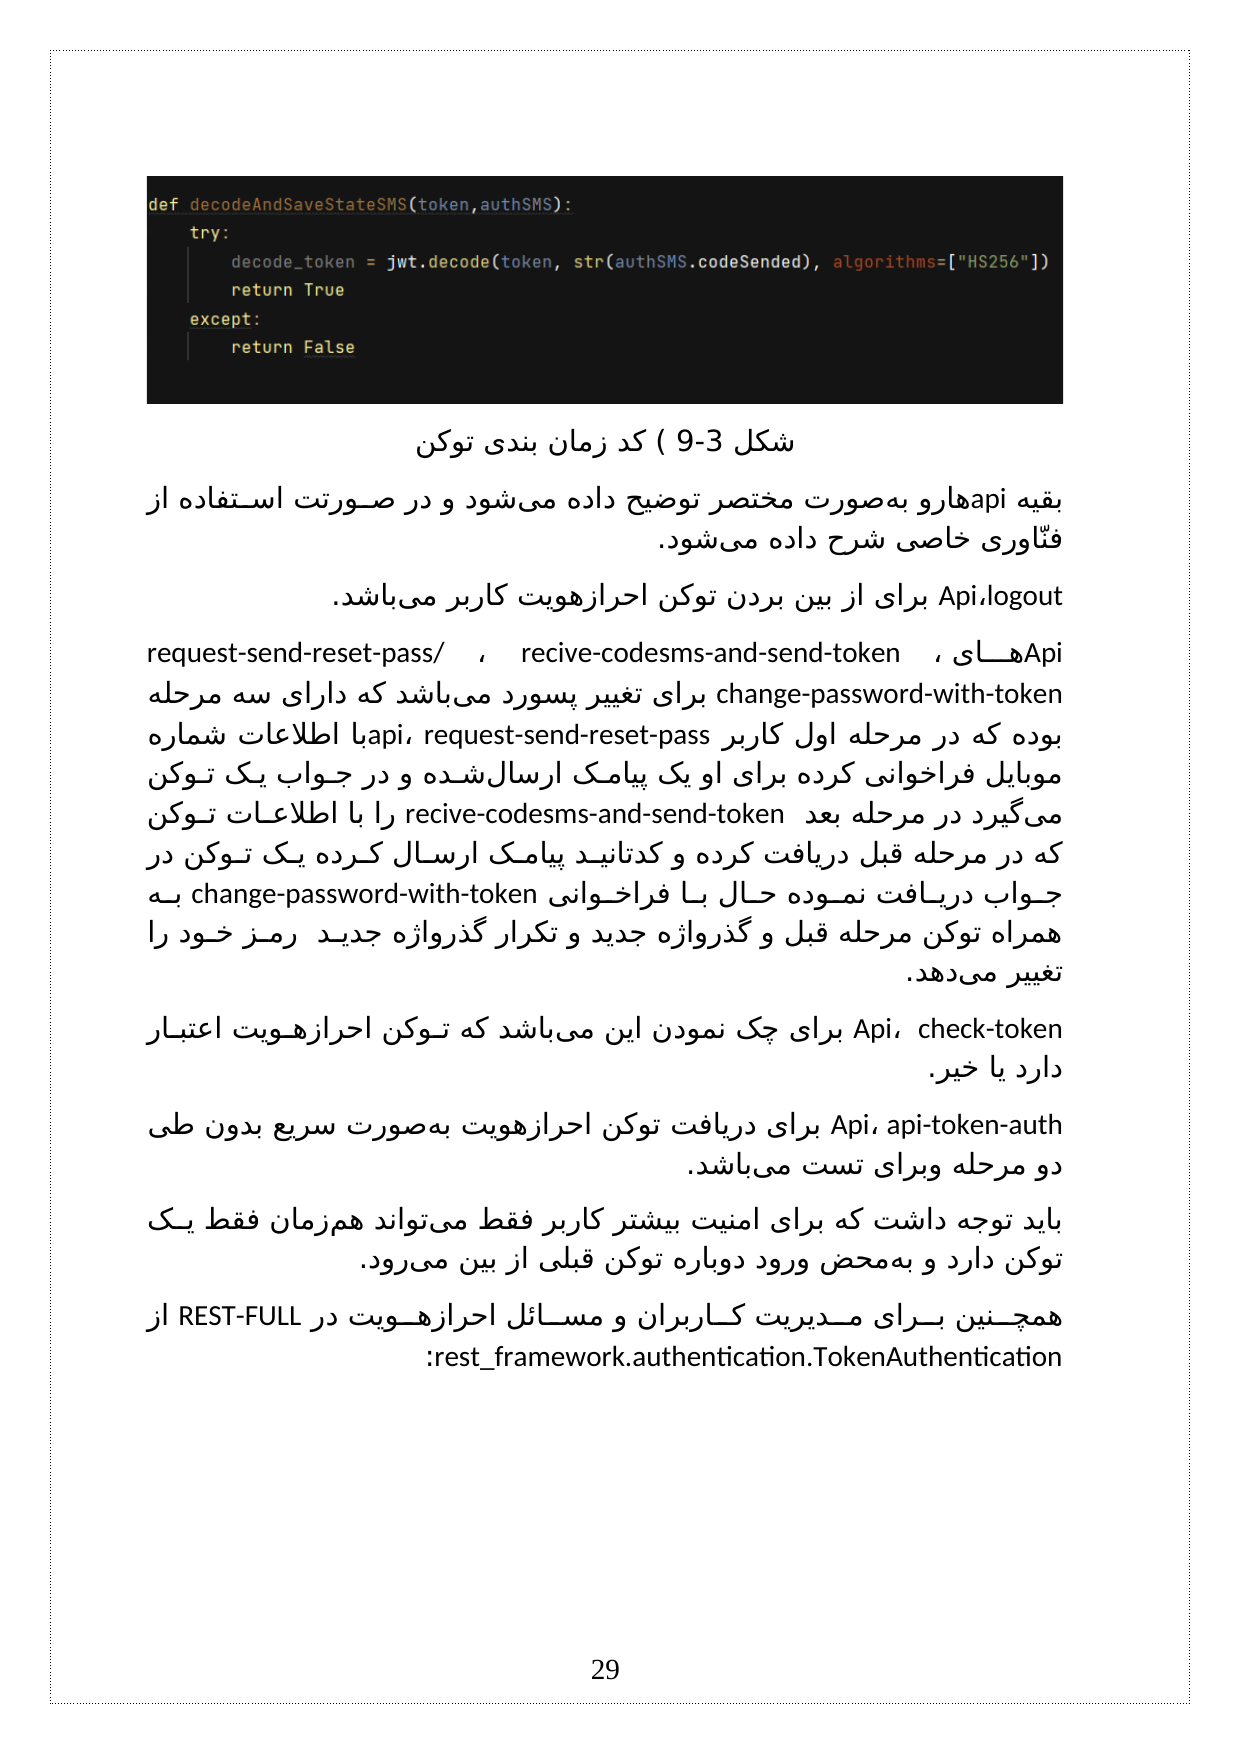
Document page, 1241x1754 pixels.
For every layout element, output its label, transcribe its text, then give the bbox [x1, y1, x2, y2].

text باید توجه داشت که برای امنیت بیشتر کاربر فقط می‌تواند هم‌زمان فقط یک توکن دارد و به‌محض ورود دوباره توکن قبلی از بین می‌رود. [147, 1203, 1063, 1276]
text Api، api-token-auth برای دریافت توکن احرازهویت به‌صورت سریع بدون طی دو مرحله وبرای تست می‌باشد. [147, 1106, 1063, 1181]
text Api، check-token برای چک نمودن این می‌باشد که توکن احرازهویت اعتبار دارد یا خیر. [147, 1010, 1063, 1085]
text همچنین برای مدیریت کاربران و مسائل احرازهویت در REST-FULL از rest_framework.authentication.TokenAuthentication: [147, 1297, 1063, 1374]
picture [146, 176, 1064, 404]
text شکل 3-9 ) کد زمان بندی توکن [147, 425, 1063, 459]
text Api،logout برای از بین بردن توکن احرازهویت کاربر می‌باشد. [147, 577, 1063, 612]
text بقیه apiهارو به‌صورت مختصر توضیح داده می‌شود و در صورتت استفاده از فنّاوری خاصی شرح داده می‌شود. [147, 480, 1063, 555]
text Apiهای request-send-reset-pass/ ، recive-codesms-and-send-token ، change-password-with-token برای تغییر پسورد می‌باشد که دارای سه مرحله بوده که در مرحله اول کاربر api، request-send-reset-passبا اطلاعات شماره موبایل فراخوانی کرده برای او یک پیامک ارسال‌شده و در جواب یک توکن می‌گیرد در مرحله بعد recive-codesms-and-send-token را با اطلاعات توکن که در مرحله قبل دریافت کرده و کدتانید پیامک ارسال کرده یک توکن در جواب دریافت نموده حال با فراخوانی change-password-with-token به همراه توکن مرحله قبل و گذرواژه جدید و تکرار گذرواژه جدید رمز خود را تغییر می‌دهد. [147, 634, 1063, 988]
